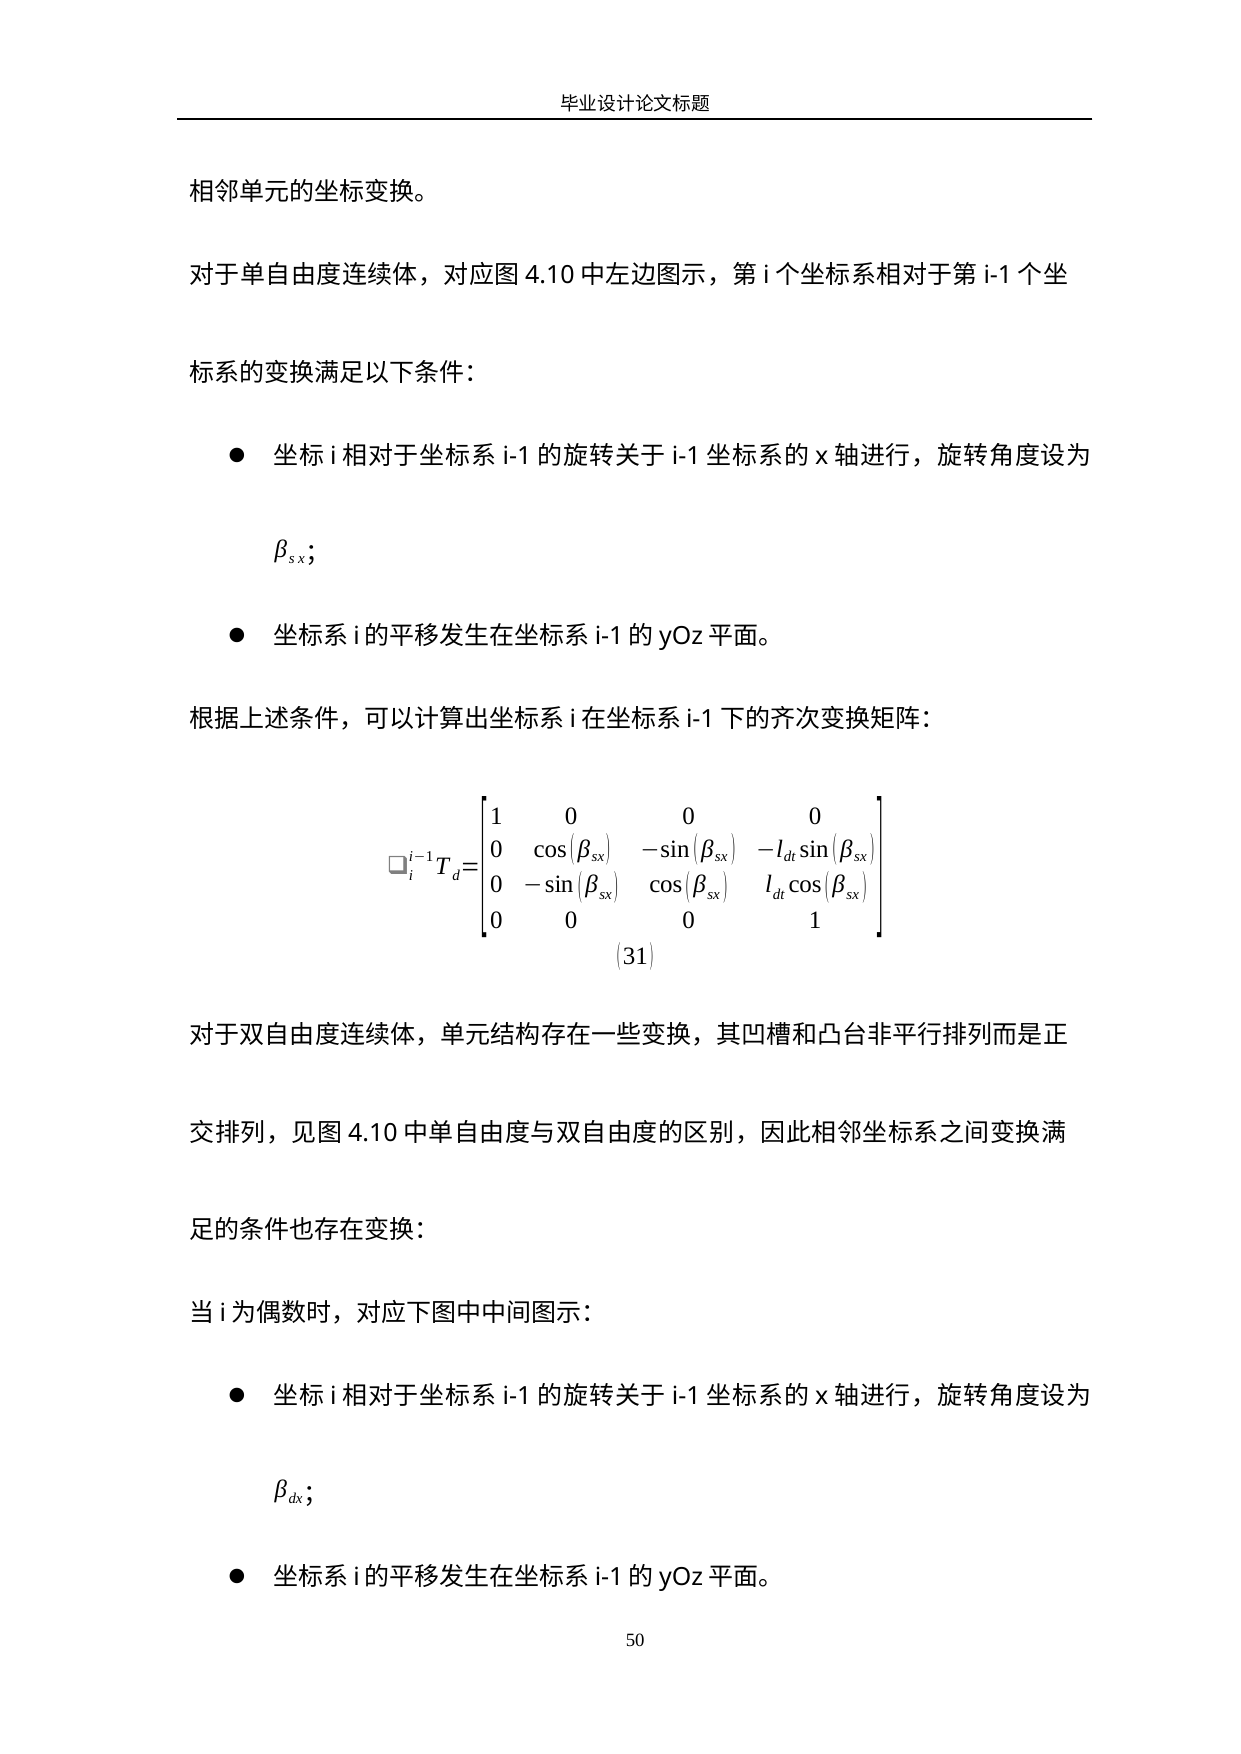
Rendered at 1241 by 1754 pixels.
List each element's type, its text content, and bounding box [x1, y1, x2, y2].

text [189, 157, 1068, 222]
list 坐标系i的平移发生在坐标系i-1的 yOz平面。 [227, 1542, 1092, 1607]
text 对于双自由度连续体，单元结构存在一些变换，其凹槽和凸台非平行排列而是正交排列，见图4.10中单自由度与双自由度的区别，因此相邻坐标系之间变换满足的条件也存在变换： [189, 1000, 1068, 1260]
list 坐标i相对于坐标系i-1的旋转关于i-1坐标系的x轴进行，旋转角度设为； [227, 421, 1092, 583]
text 根据上述条件，可以计算出坐标系i在坐标系i-1下的齐次变换矩阵： [189, 684, 1068, 749]
text 对于单自由度连续体，对应图4.10中左边图示，第i个坐标系相对于第i-1个坐标系的变换满足以下条件： [189, 240, 1068, 403]
list 坐标系i的平移发生在坐标系i-1的 yOz平面。 [227, 601, 1092, 666]
list 坐标i相对于坐标系i-1的旋转关于i-1坐标系的x轴进行，旋转角度设为； [227, 1361, 1092, 1524]
text 当i为偶数时，对应下图中中间图示： [189, 1278, 1068, 1343]
